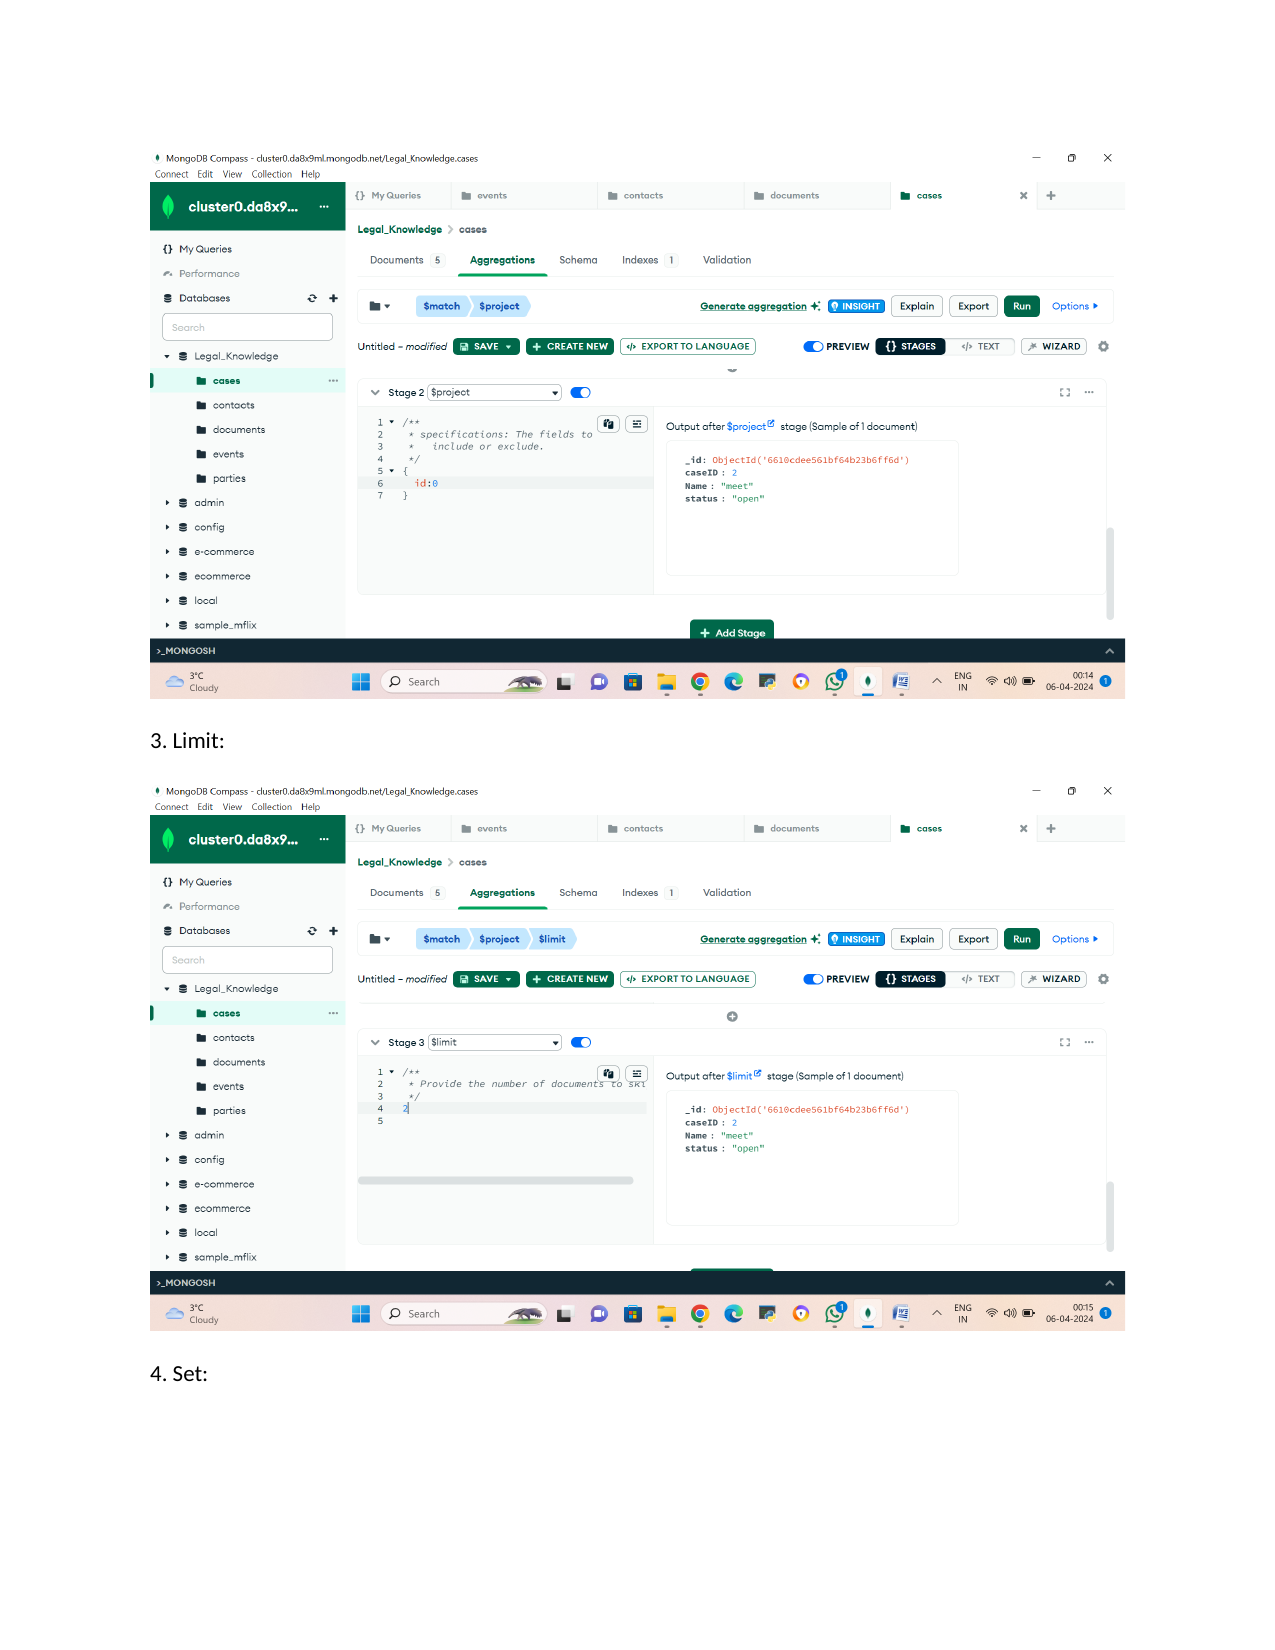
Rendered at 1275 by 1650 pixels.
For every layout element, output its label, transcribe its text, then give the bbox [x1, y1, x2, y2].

picture [150, 150, 1125, 699]
text 3. Limit: [150, 726, 1125, 754]
text 4. Set: [150, 1359, 1125, 1387]
picture [150, 782, 1125, 1331]
